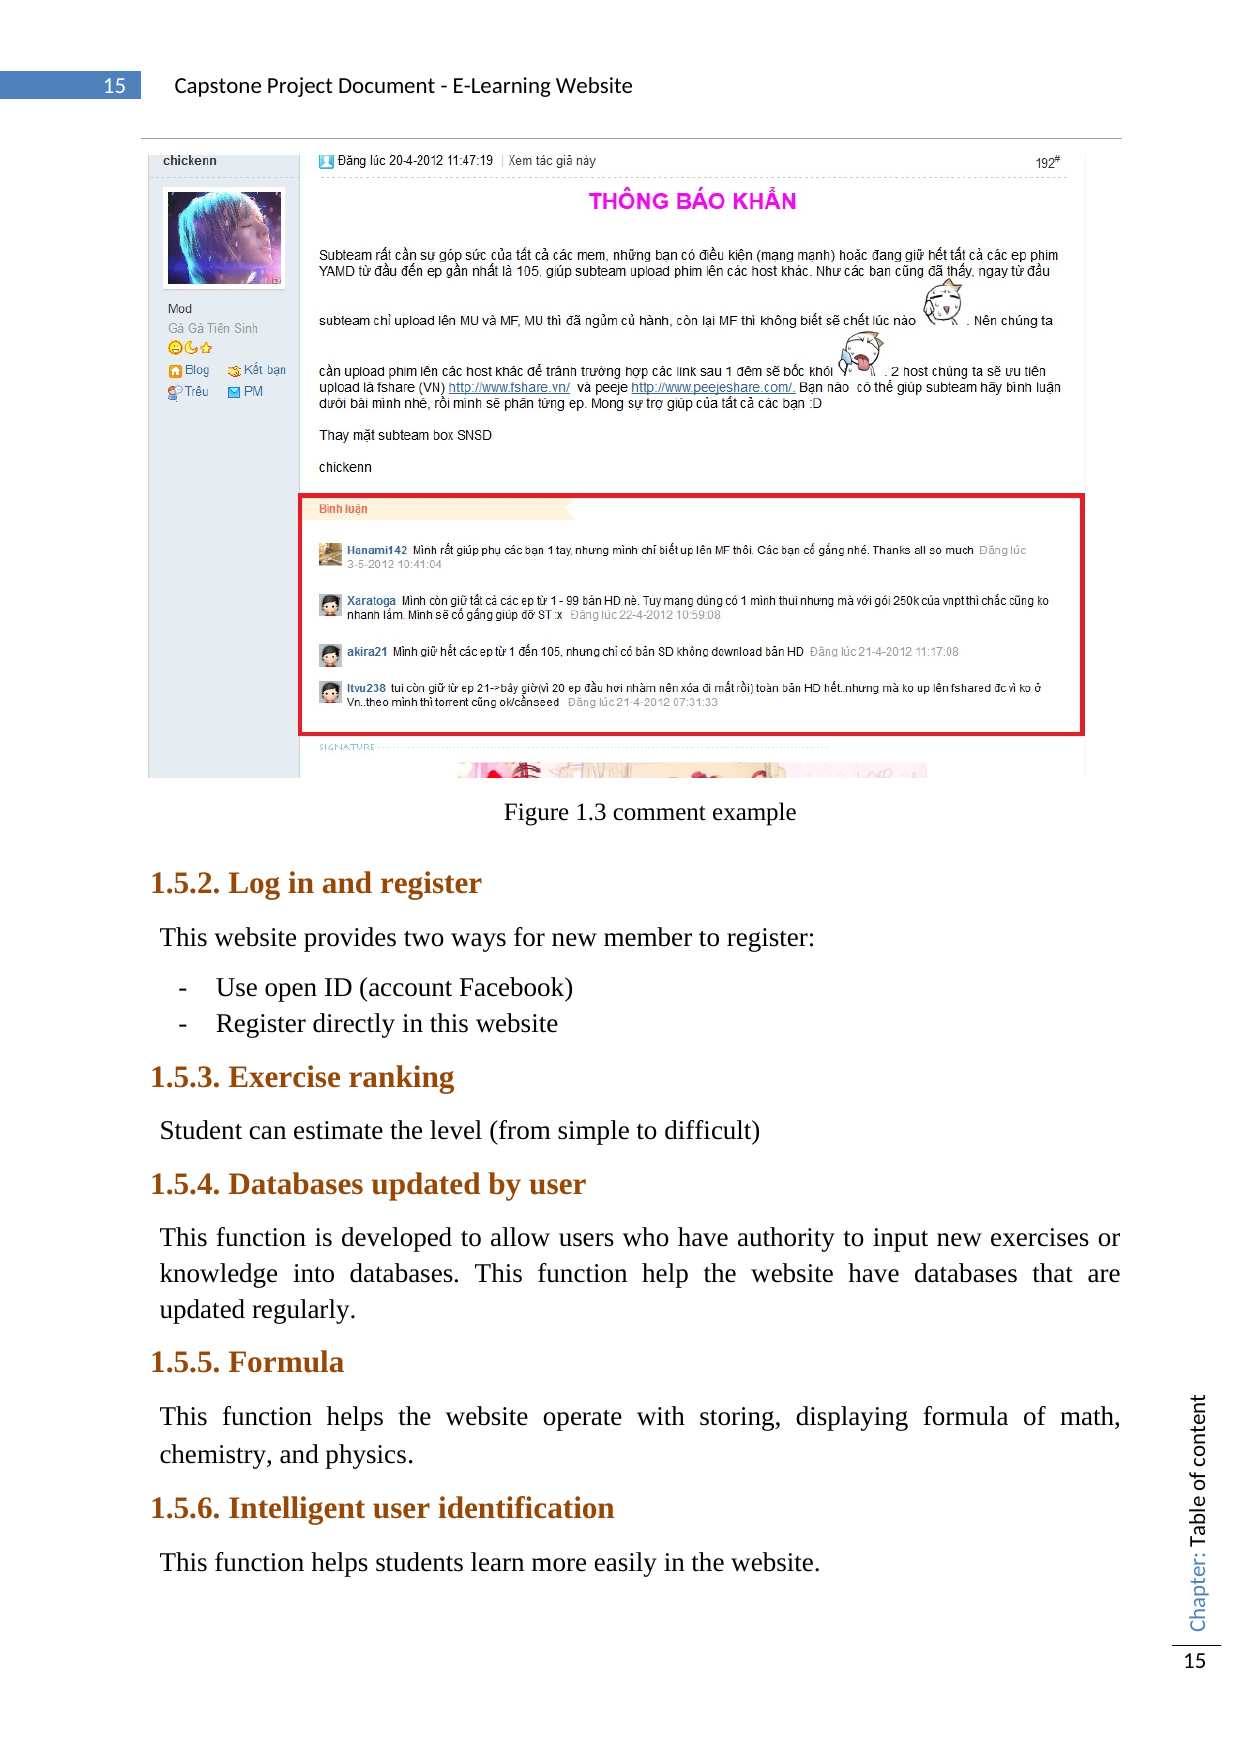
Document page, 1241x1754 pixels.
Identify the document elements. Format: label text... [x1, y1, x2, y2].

list Register directly in this website [178, 1007, 1122, 1038]
text This function helps students learn more easily in the website. [159, 1546, 1122, 1577]
text This function is developed to allow users who have authority to input new exercises or knowledge into databases. This function help the website have databases that are updated regularly. [159, 1221, 1122, 1324]
text Student can estimate the level (from simple to difficult) [159, 1114, 1122, 1145]
text Figure 1.3 comment example [178, 797, 1122, 826]
text 1.5.2. Log in and register [150, 864, 1122, 901]
text 1.5.3. Exercise ranking [150, 1058, 1122, 1094]
text 1.5.5. Formula [150, 1343, 1122, 1379]
text This function helps the website operate with storing, displaying formula of math, chemistry, and physics. [159, 1400, 1122, 1469]
text 1.5.6. Intelligent user identification [150, 1489, 1122, 1525]
text This website provides two ways for new member to register: [159, 921, 1122, 952]
text 1.5.4. Databases updated by user [150, 1165, 1122, 1201]
picture [147, 155, 1086, 778]
list Use open ID (account Facebook) [178, 972, 1122, 1003]
